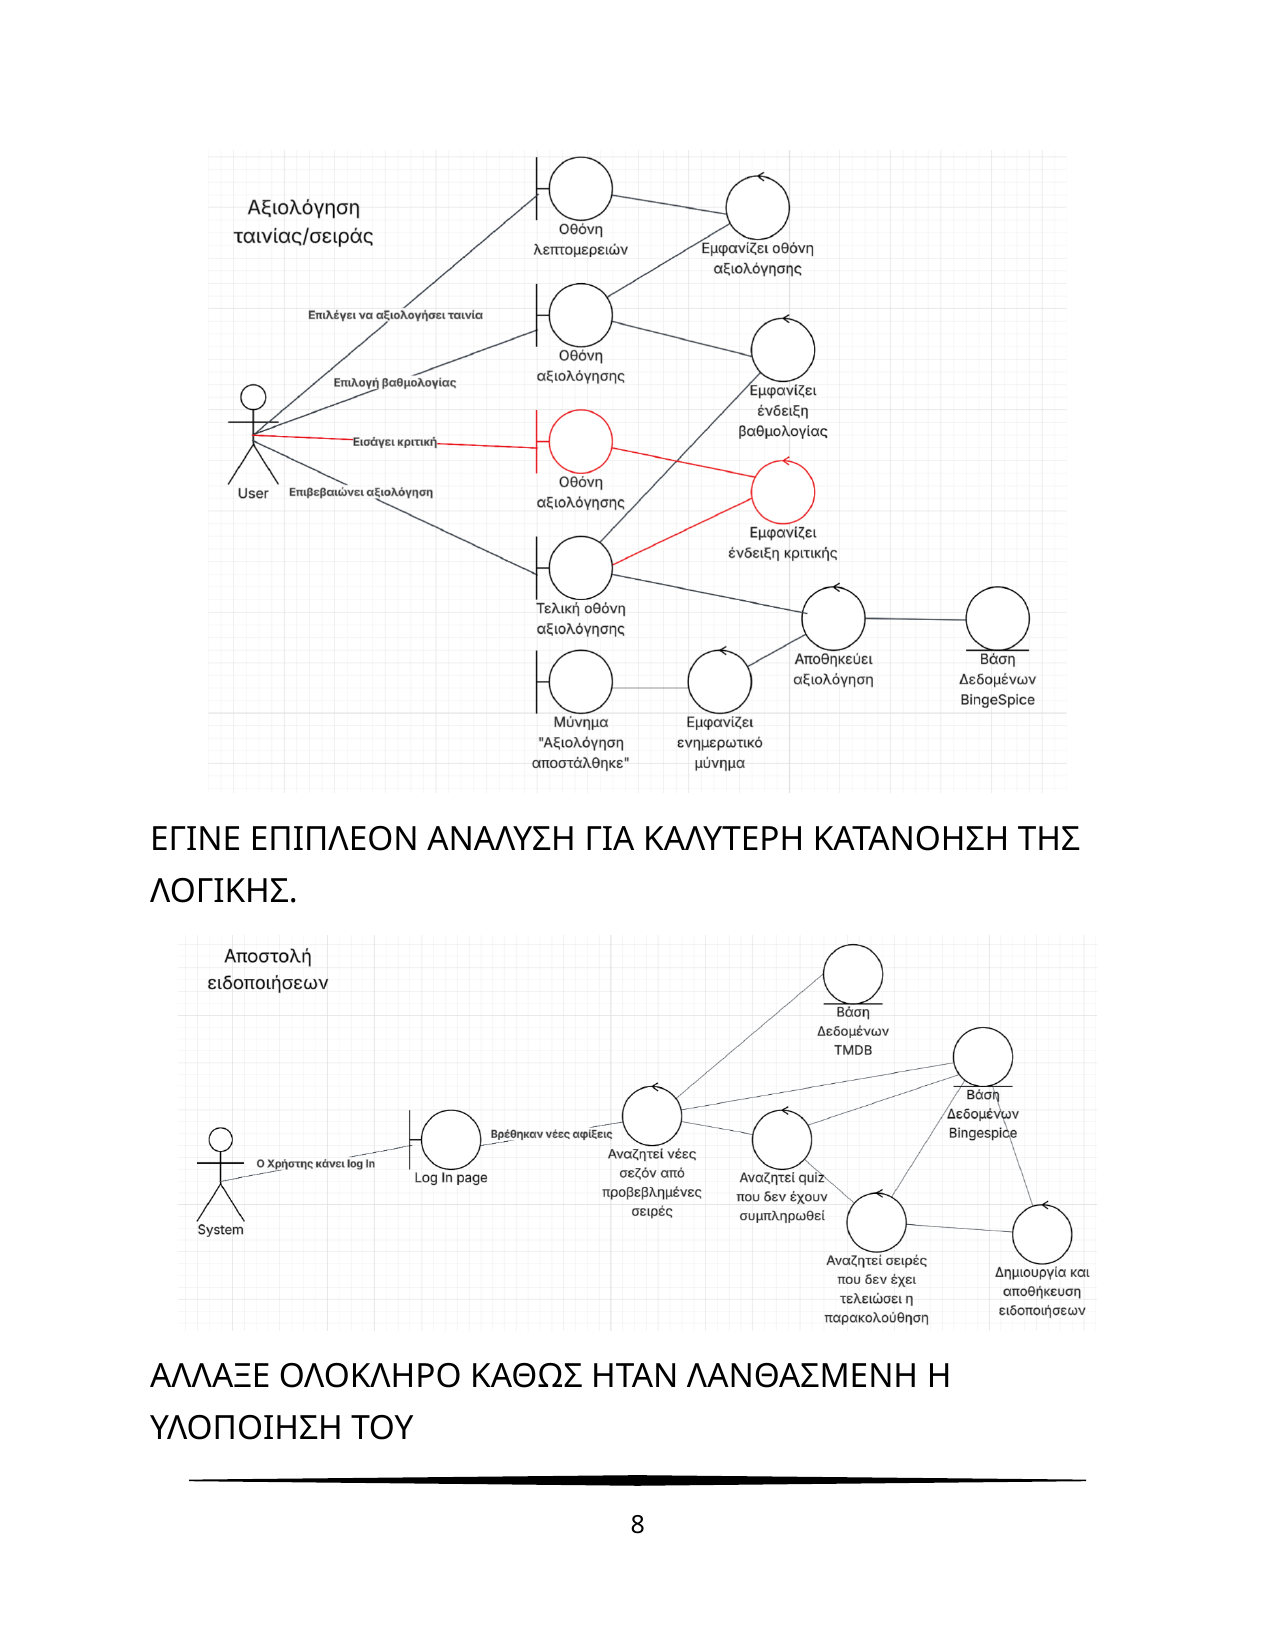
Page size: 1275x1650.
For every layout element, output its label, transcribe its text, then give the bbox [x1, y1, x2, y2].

picture [177, 935, 1098, 1331]
picture [208, 150, 1067, 793]
text ΕΓΙΝΕ ΕΠΙΠΛΕΟΝ ΑΝΑΛΥΣΗ ΓΙΑ ΚΑΛΥΤΕΡΗ ΚΑΤΑΝΟΗΣΗ ΤΗΣ ΛΟΓΙΚΗΣ. [150, 814, 1125, 912]
text ΑΛΛΑΞΕ ΟΛΟΚΛΗΡΟ ΚΑΘΩΣ ΗΤΑΝ ΛΑΝΘΑΣΜΕΝΗ Η ΥΛΟΠΟΙΗΣΗ ΤΟΥ [150, 1352, 1125, 1449]
